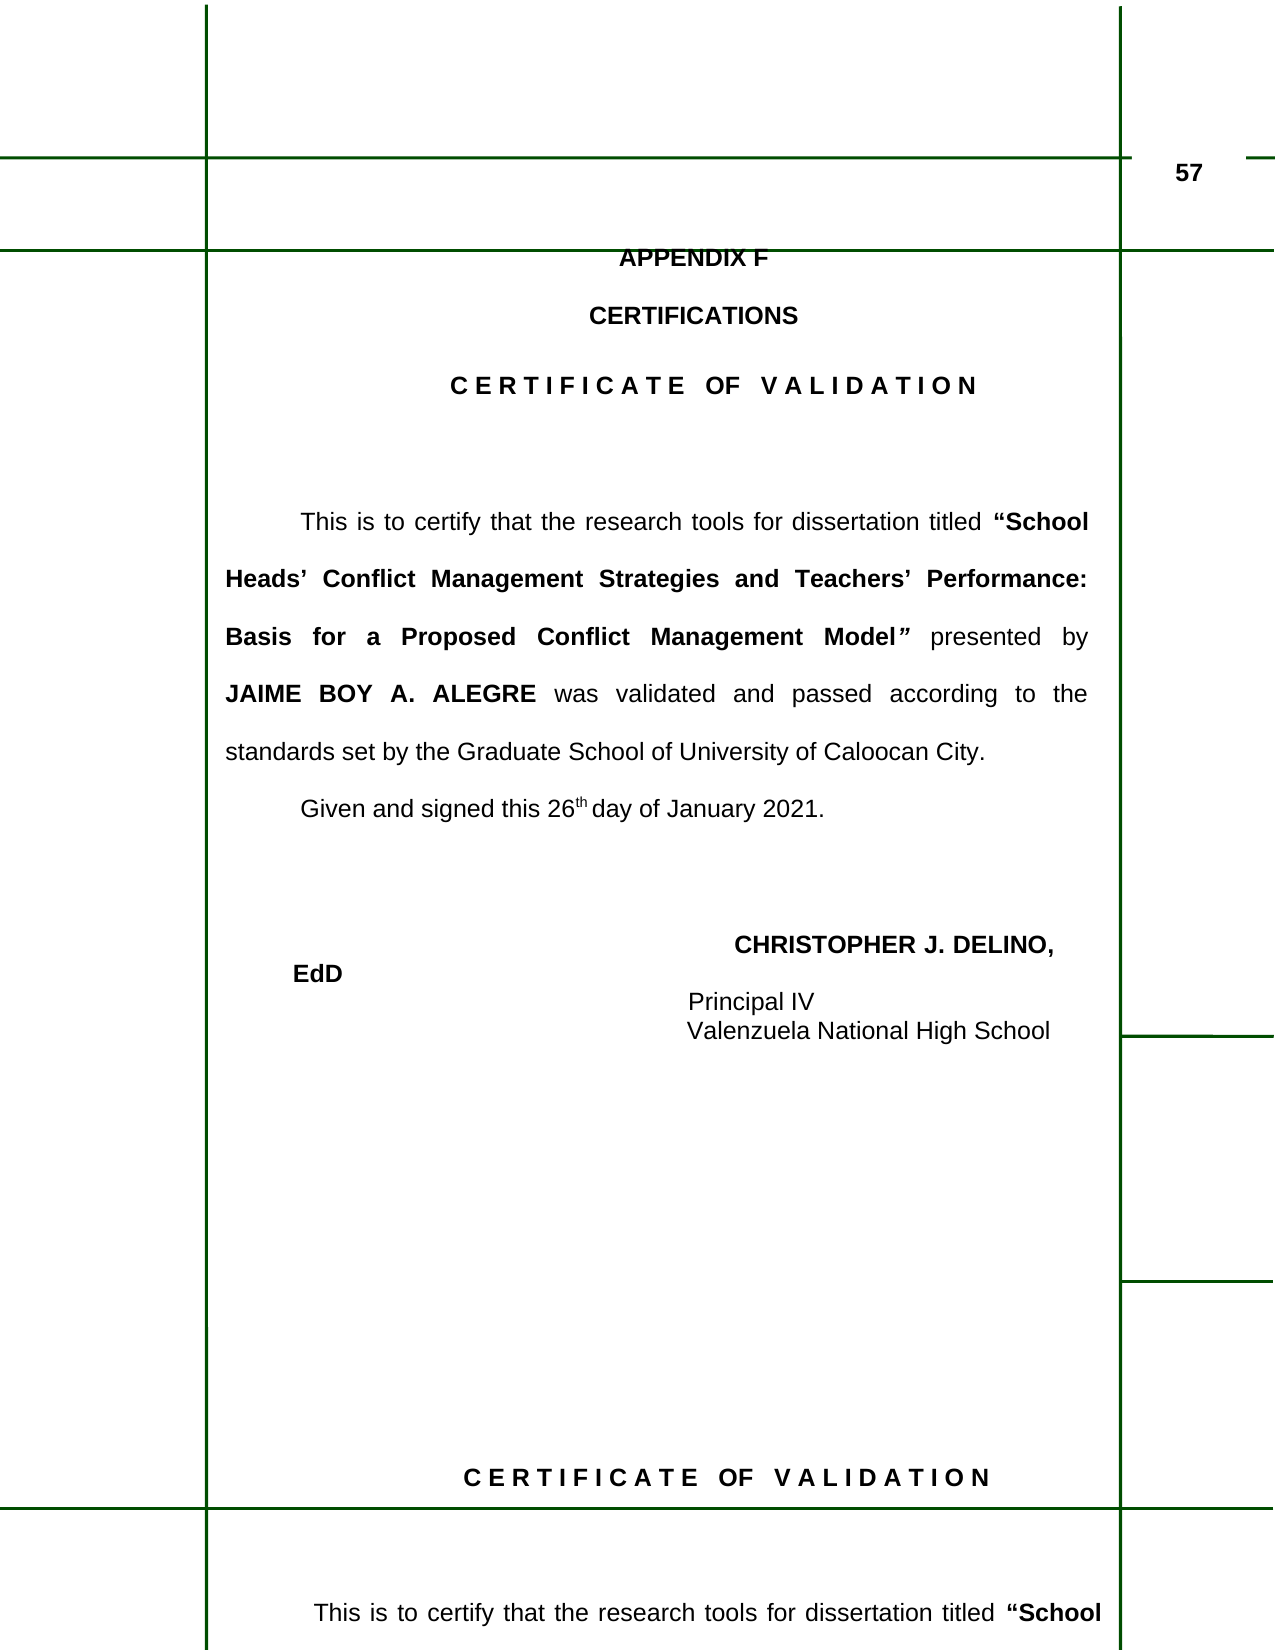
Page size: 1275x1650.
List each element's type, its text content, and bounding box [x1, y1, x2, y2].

text CERTIFICATIONS [217, 301, 1095, 329]
text APPENDIX F [217, 243, 1095, 272]
